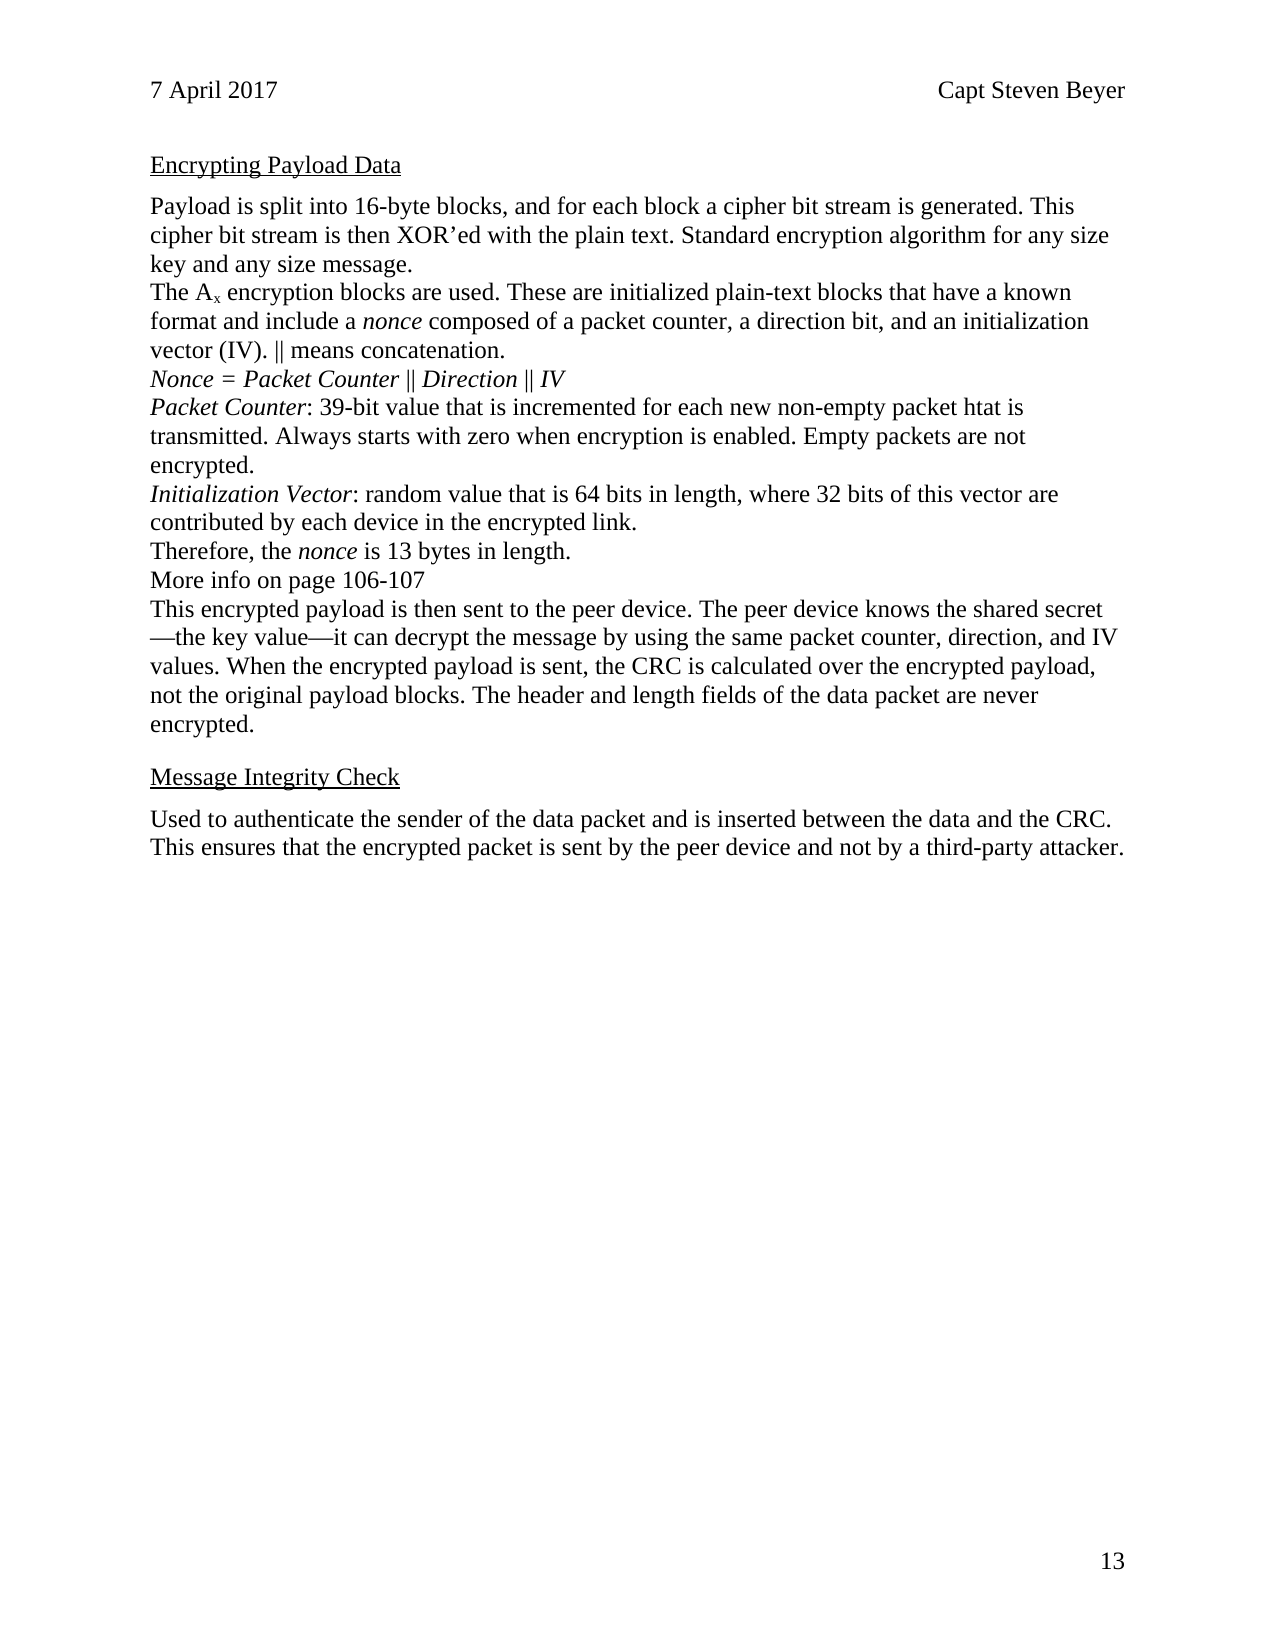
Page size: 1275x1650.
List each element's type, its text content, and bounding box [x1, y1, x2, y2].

text Used to authenticate the sender of the data packet and is inserted between the data and the CRC. This ensures that the encrypted packet is sent by the peer device and not by a third-party attacker. [150, 804, 1125, 861]
text Packet Counter: 39-bit value that is incremented for each new non-empty packet htat is transmitted. Always starts with zero when encryption is enabled. Empty packets are not encrypted. [150, 392, 1125, 479]
text Payload is split into 16-byte blocks, and for each block a cipher bit stream is generated. This cipher bit stream is then XOR’ed with the plain text. Standard encryption algorithm for any size key and any size message. [150, 191, 1125, 277]
text This encrypted payload is then sent to the peer device. The peer device knows the shared secret—the key value—it can decrypt the message by using the same packet counter, direction, and IV values. When the encrypted payload is sent, the CRC is calculated over the encrypted payload, not the original payload blocks. The header and length fields of the data packet are never encrypted. [150, 594, 1125, 737]
text Therefore, the nonce is 13 bytes in length. [150, 536, 1125, 565]
text More info on page 106-107 [150, 565, 1125, 594]
text The Ax encryption blocks are used. These are initialized plain-text blocks that have a known format and include a nonce composed of a packet counter, a direction bit, and an initialization vector (IV). || means concatenation. [150, 277, 1125, 364]
subtitle Encrypting Payload Data [150, 150, 1125, 179]
text Nonce = Packet Counter || Direction || IV [150, 364, 1125, 392]
subtitle Message Integrity Check [150, 762, 1125, 791]
text Initialization Vector: random value that is 64 bits in length, where 32 bits of this vector are contributed by each device in the encrypted link. [150, 479, 1125, 536]
